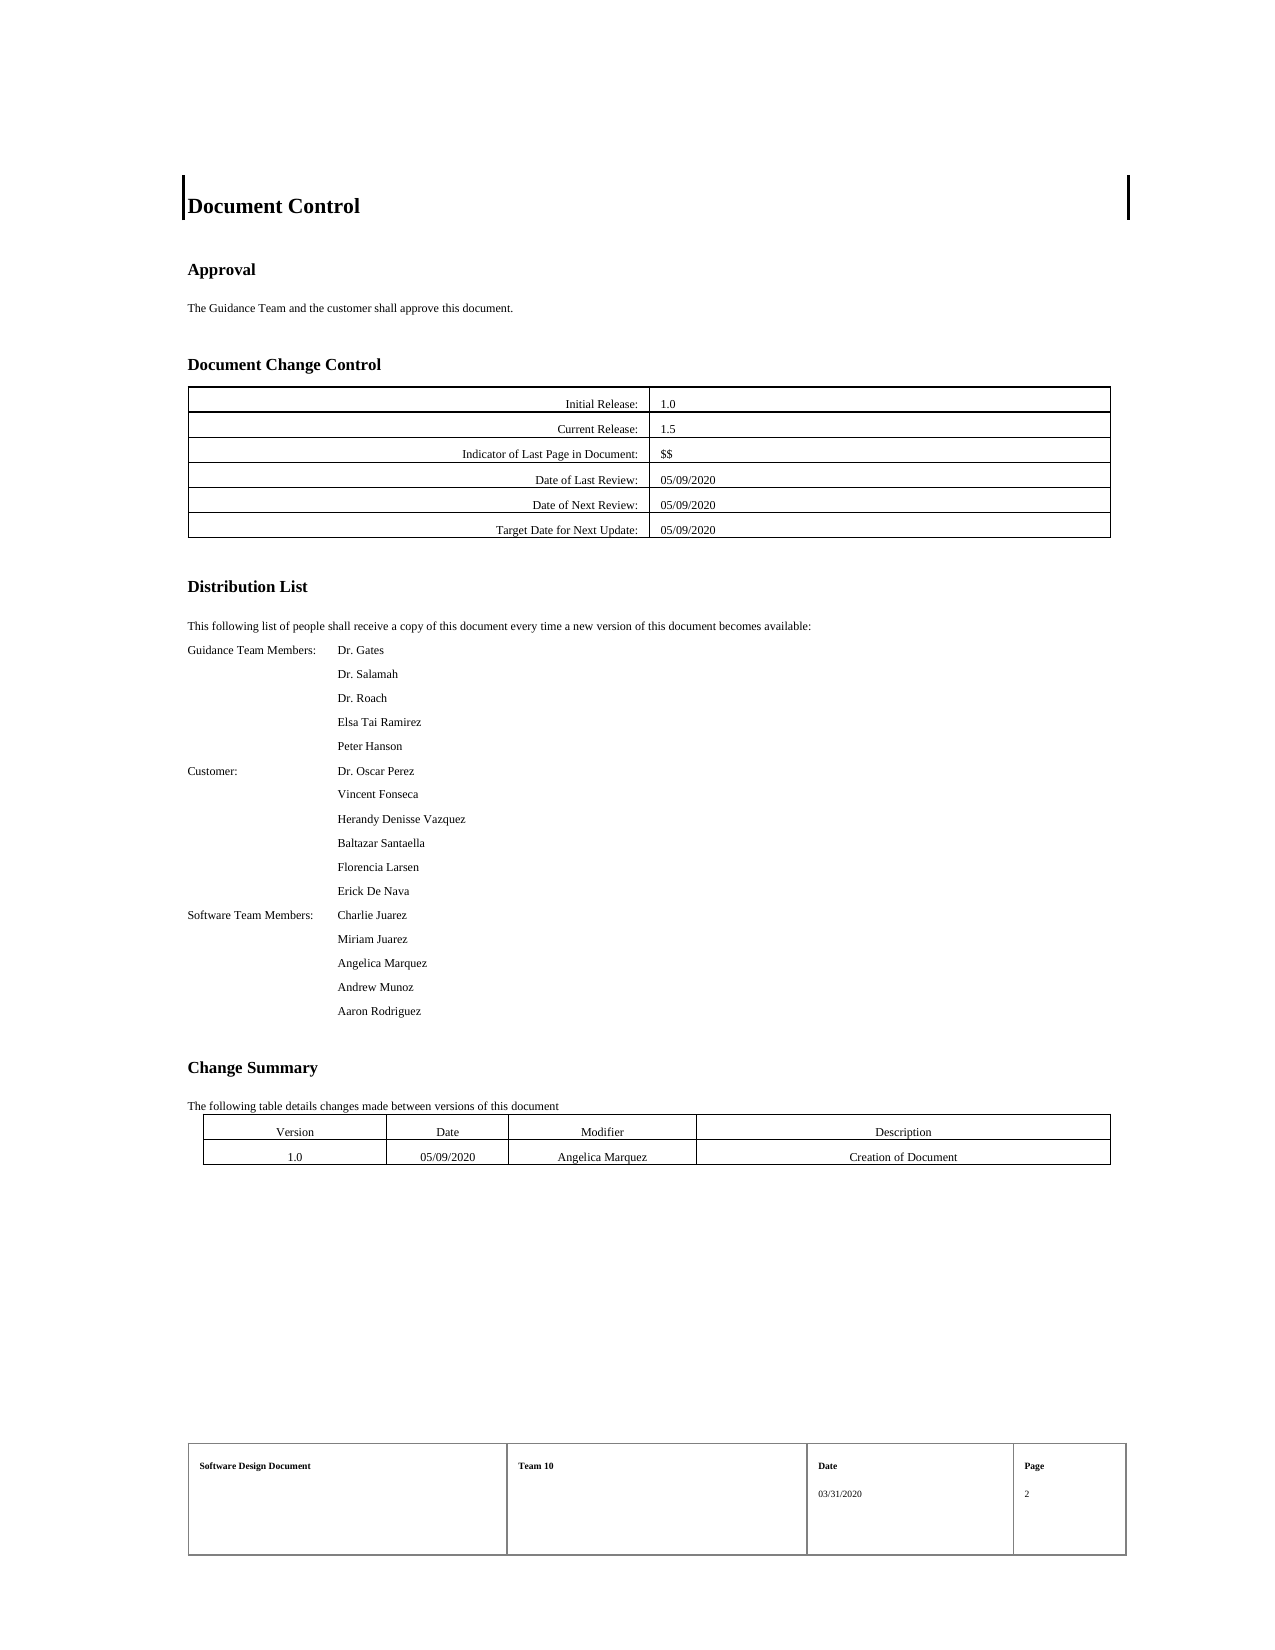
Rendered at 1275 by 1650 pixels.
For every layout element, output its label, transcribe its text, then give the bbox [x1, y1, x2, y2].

table_cell Date of Last Review: [189, 463, 649, 487]
text Approval [187, 245, 1125, 279]
text Aaron Rodriguez [187, 994, 1125, 1018]
text Florencia Larsen [187, 850, 1125, 874]
text Document Change Control [187, 340, 1125, 374]
text Change Summary [187, 1043, 1125, 1077]
text Miriam Juarez [187, 922, 1125, 946]
text Dr. Salamah [187, 657, 1125, 681]
table_cell 05/09/2020 [650, 513, 1110, 537]
text Guidance Team Members: Dr. Gates [187, 633, 1125, 657]
table_cell Indicator of Last Page in Document: [189, 438, 649, 462]
table_cell 1.5 [650, 413, 1110, 437]
table_header Initial Release: [189, 388, 649, 411]
text Herandy Denisse Vazquez [187, 802, 1125, 826]
text Distribution List [187, 563, 1125, 597]
table_cell Creation of Document [697, 1140, 1110, 1164]
text The following table details changes made between versions of this document [187, 1089, 1125, 1113]
table_cell $$ [650, 438, 1110, 462]
text The Guidance Team and the customer shall approve this document. [187, 291, 1125, 315]
text Vincent Fonseca [187, 778, 1125, 802]
text Document Control [185, 175, 1127, 220]
text Peter Hanson [187, 729, 1125, 753]
table_cell 05/09/2020 [650, 463, 1110, 487]
table_cell 05/09/2020 [650, 488, 1110, 512]
text Software Team Members: Charlie Juarez [187, 898, 1125, 922]
text This following list of people shall receive a copy of this document every time a new version of this document becomes available: [187, 609, 1125, 633]
table_cell Current Release: [189, 413, 649, 437]
text Angelica Marquez [187, 946, 1125, 970]
text Elsa Tai Ramirez [187, 705, 1125, 729]
text Andrew Munoz [187, 970, 1125, 994]
table_cell Date of Next Review: [189, 488, 649, 512]
table_cell Angelica Marquez [509, 1140, 696, 1164]
text Dr. Roach [187, 681, 1125, 705]
table_header Modifier [509, 1115, 696, 1139]
text Erick De Nava [187, 874, 1125, 898]
table_header Description [697, 1115, 1110, 1139]
table_header Date [387, 1115, 508, 1139]
table_header Version [204, 1115, 386, 1139]
table_cell Target Date for Next Update: [189, 513, 649, 537]
table_header 1.0 [650, 388, 1110, 411]
text Baltazar Santaella [187, 826, 1125, 850]
text Customer: Dr. Oscar Perez [187, 753, 1125, 778]
table_cell 1.0 [204, 1140, 386, 1164]
table_cell 05/09/2020 [387, 1140, 508, 1164]
